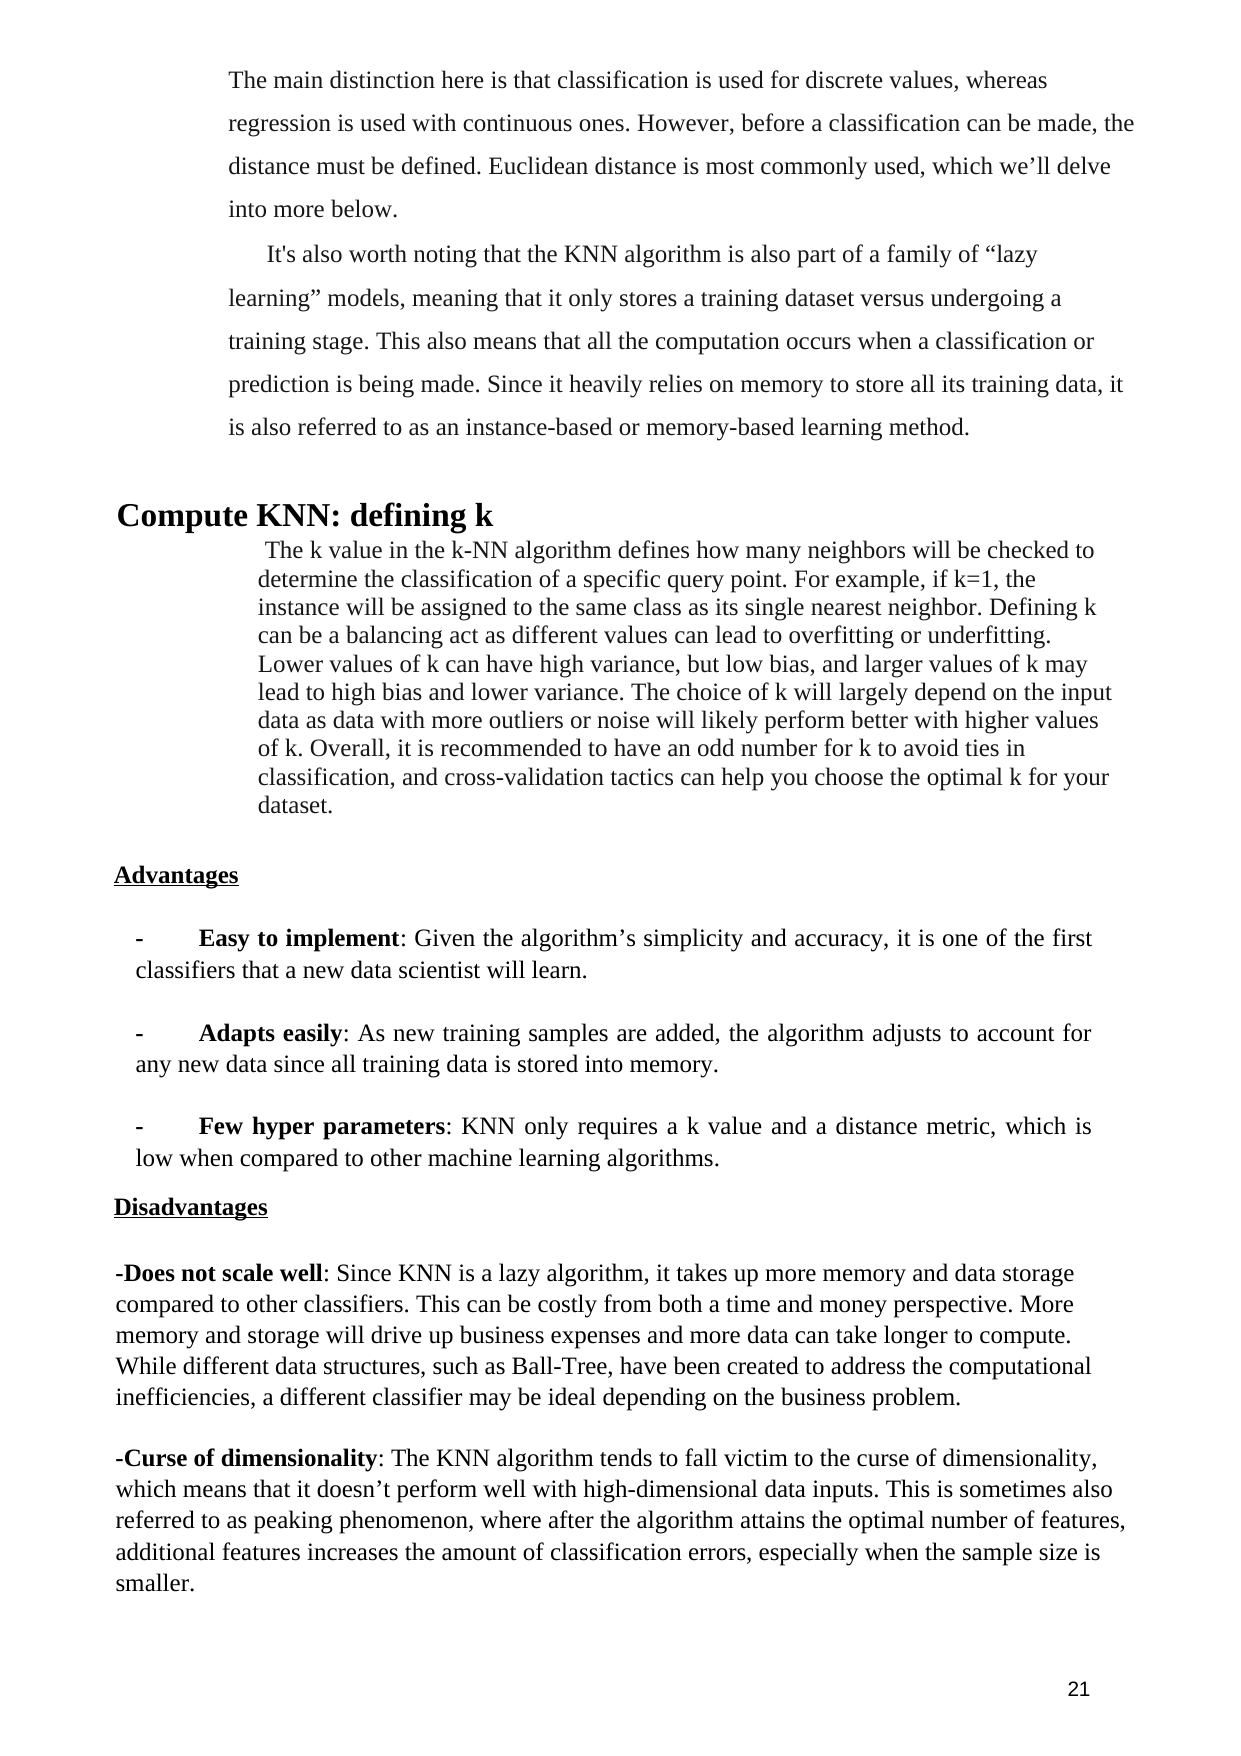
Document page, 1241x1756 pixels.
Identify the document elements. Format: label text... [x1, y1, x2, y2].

list Curse of dimensionality: The KNN algorithm tends to fall victim to the curse of dimensionality, which means that it doesn’t perform well with high-dimensional data inputs. This is sometimes also referred to as peaking phenomenon, where after the algorithm attains the optimal number of features, additional features increases the amount of classification errors, especially when the sample size is smaller. [115, 1443, 1133, 1596]
text The main distinction here is that classification is used for discrete values, whereas regression is used with continuous ones. However, before a classification can be made, the distance must be defined. Euclidean distance is most commonly used, which we’ll delve into more below. [228, 65, 1136, 223]
list Does not scale well: Since KNN is a lazy algorithm, it takes up more memory and data storage compared to other classifiers. This can be costly from both a time and money perspective. More memory and storage will drive up business expenses and more data can take longer to compute. While different data structures, such as Ball-Tree, have been created to address the computational inefficiencies, a different classifier may be ideal depending on the business problem. [115, 1258, 1133, 1411]
subtitle Disadvantages [113, 1192, 1154, 1221]
list Adapts easily: As new training samples are added, the algorithm adjusts to account for any new data since all training data is stored into memory. [135, 1018, 1093, 1078]
text It's also worth noting that the KNN algorithm is also part of a family of “lazy learning” models, meaning that it only stores a training dataset versus undergoing a training stage. This also means that all the computation occurs when a classification or prediction is being made. Since it heavily relies on memory to store all its training data, it is also referred to as an instance-based or memory-based learning method. [228, 239, 1136, 441]
subtitle Advantages [113, 860, 1154, 889]
subtitle Compute KNN: defining k [116, 495, 1154, 533]
list Easy to implement: Given the algorithm’s simplicity and accuracy, it is one of the first classifiers that a new data scientist will learn. [135, 923, 1093, 984]
list Few hyper parameters: KNN only requires a k value and a distance metric, which is low when compared to other machine learning algorithms. [135, 1111, 1093, 1171]
text The k value in the k-NN algorithm defines how many neighbors will be checked to determine the classification of a specific query point. For example, if k=1, the instance will be assigned to the same class as its single nearest neighbor. Defining k can be a balancing act as different values can lead to overfitting or underfitting. Lower values of k can have high variance, but low bias, and larger values of k may lead to high bias and lower variance. The choice of k will largely depend on the input data as data with more outliers or noise will likely perform better with higher values of k. Overall, it is recommended to have an odd number for k to avoid ties in classification, and cross-validation tactics can help you choose the optimal k for your dataset. [258, 536, 1116, 818]
